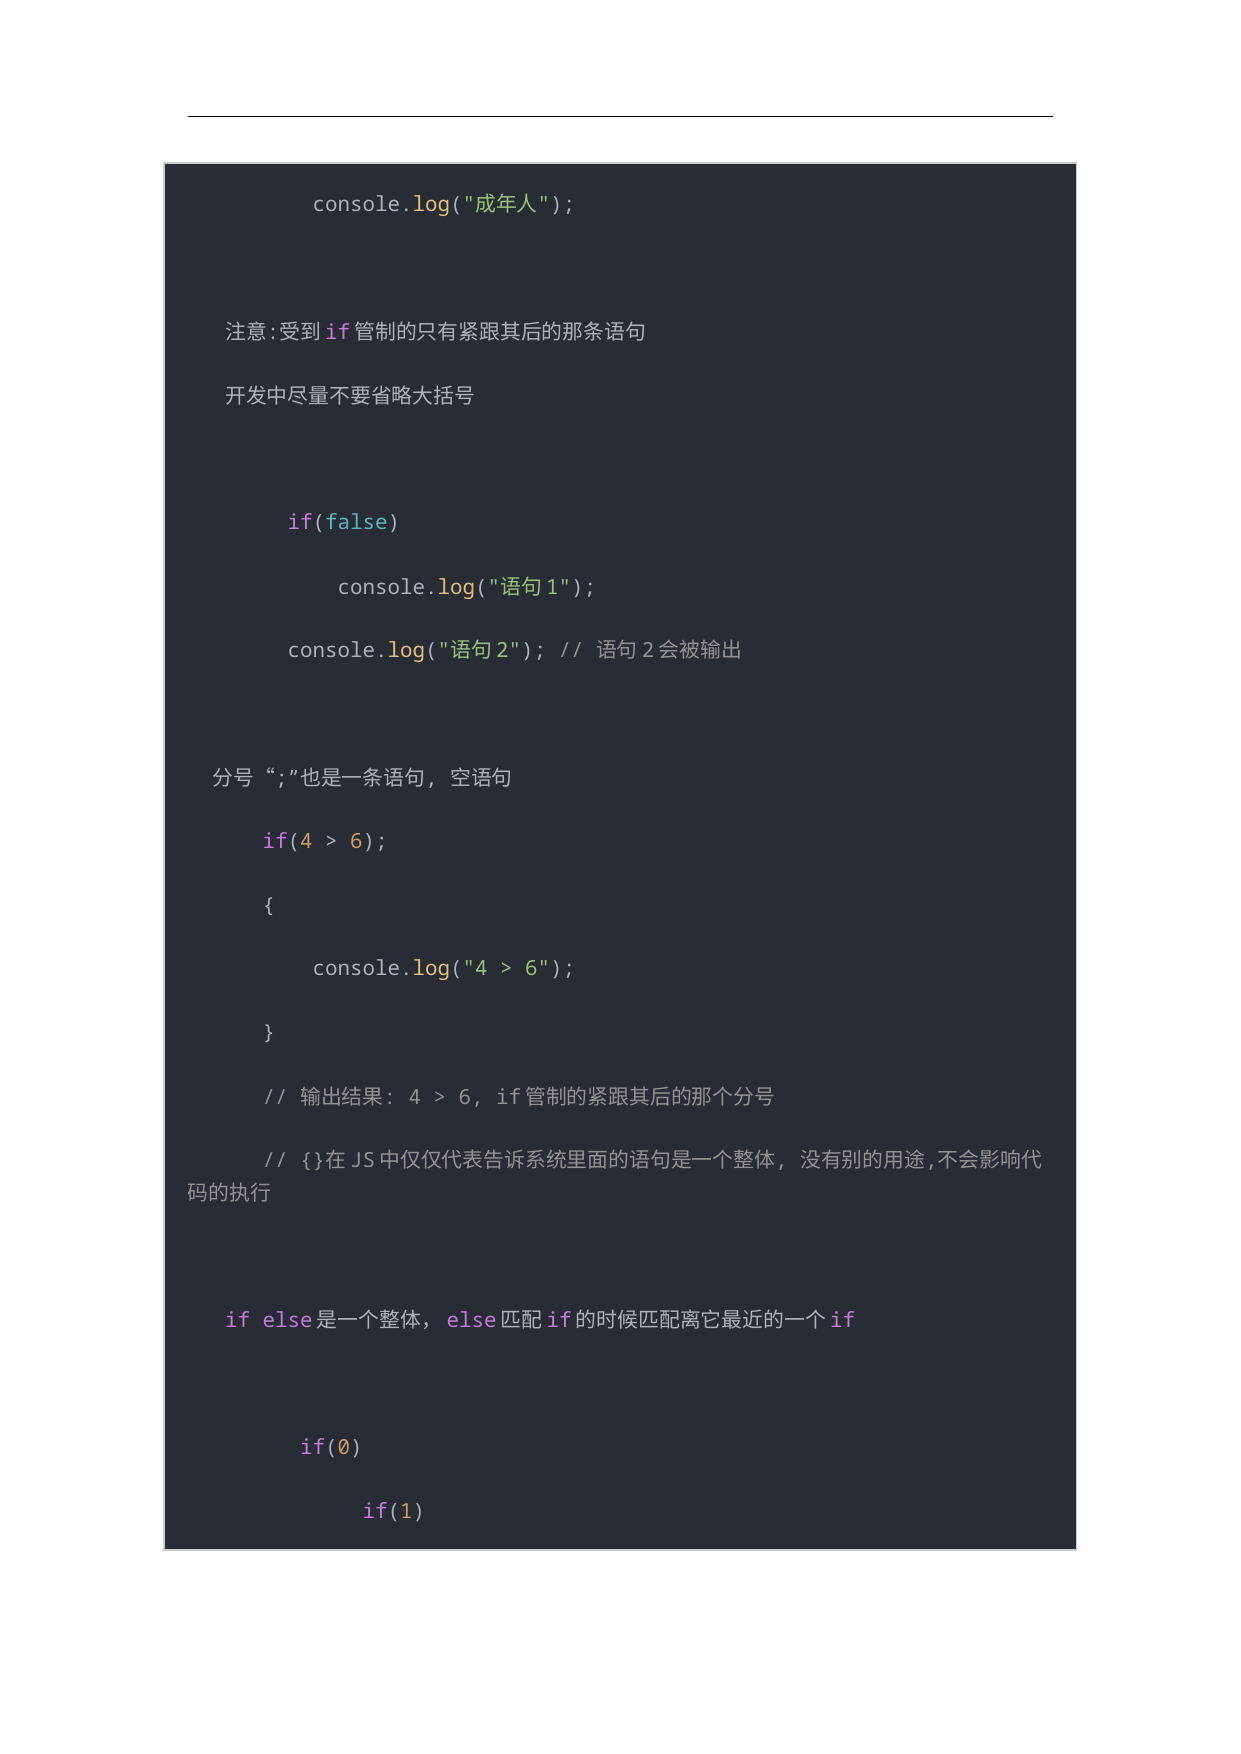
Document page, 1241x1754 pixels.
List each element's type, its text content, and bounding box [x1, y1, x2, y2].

text } [165, 991, 1076, 1048]
text { [165, 863, 1076, 920]
text if(0) [165, 1406, 1076, 1463]
text // {}在JS中仅仅代表告诉系统里面的语句是一个整体, 没有别的用途,不会影响代码的执行 [165, 1118, 1076, 1208]
text 开发中尽量不要省略大括号 [165, 353, 1076, 410]
text console.log("4 > 6"); [165, 927, 1076, 984]
text 注意:受到if管制的只有紧跟其后的那条语句 [165, 289, 1076, 346]
text if(1) [165, 1469, 1076, 1549]
text if(false) [165, 481, 1076, 538]
text if else是一个整体， else匹配if的时候匹配离它最近的一个if [165, 1278, 1076, 1335]
text console.log("语句2"); // 语句2会被输出 [165, 608, 1076, 665]
text 分号“;”也是一条语句, 空语句 [165, 736, 1076, 793]
text console.log("语句1"); [165, 544, 1076, 601]
text // 输出结果: 4 > 6, if管制的紧跟其后的那个分号 [165, 1054, 1076, 1111]
text console.log("成年人"); [165, 164, 1076, 219]
text if(4 > 6); [165, 799, 1076, 856]
